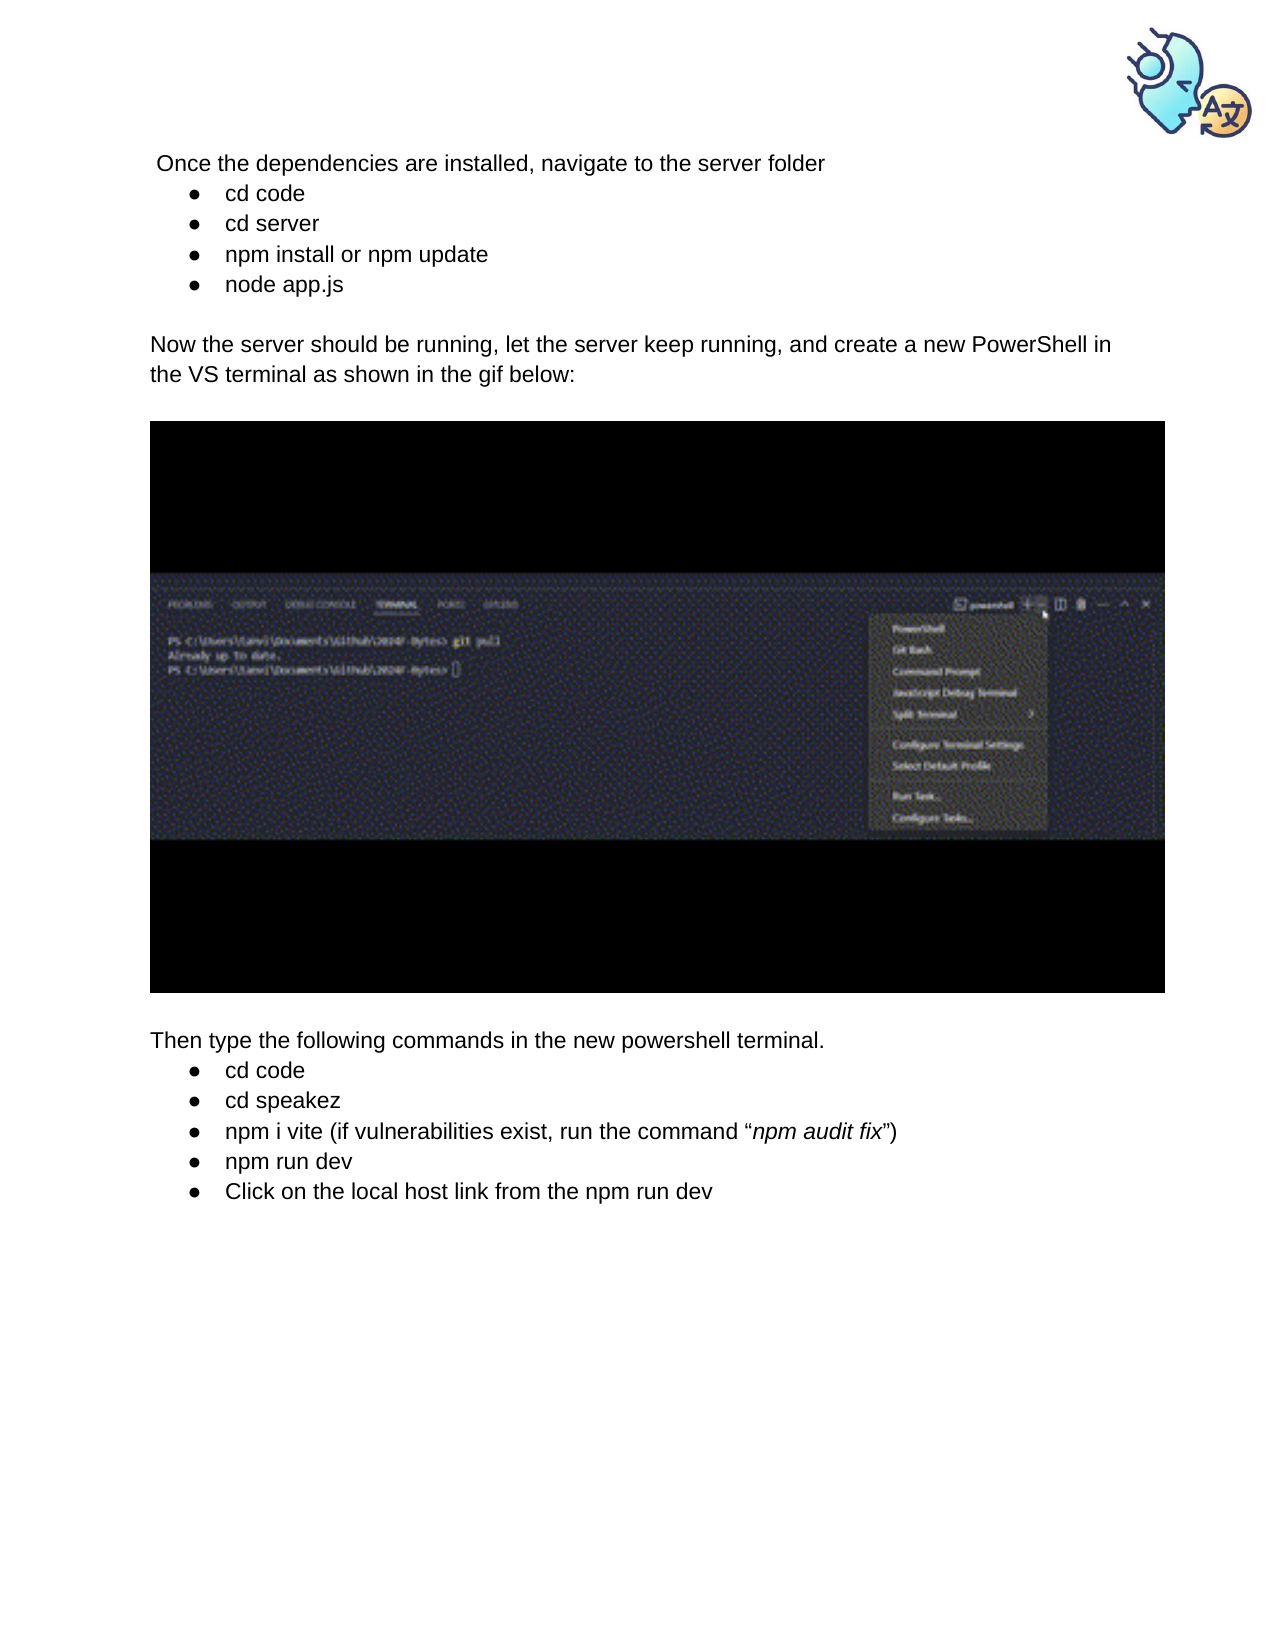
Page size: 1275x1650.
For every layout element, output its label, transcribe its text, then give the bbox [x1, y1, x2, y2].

list cd server [187, 210, 1125, 237]
picture [150, 421, 1165, 993]
text Once the dependencies are installed, navigate to the server folder [150, 150, 1125, 176]
list cd code [187, 1057, 1125, 1084]
list npm install or npm update [187, 241, 1125, 267]
text Now the server should be running, let the server keep running, and create a new PowerShell in the VS terminal as shown in the gif below: [150, 331, 1125, 388]
picture [1115, 18, 1266, 154]
list cd speakez [187, 1087, 1125, 1114]
list npm run dev [187, 1148, 1125, 1174]
text Then type the following commands in the new powershell terminal. [150, 1027, 1125, 1053]
list node app.js [187, 271, 1125, 297]
list Click on the local host link from the npm run dev [187, 1178, 1125, 1204]
list npm i vite (if vulnerabilities exist, run the command “npm audit fix”) [187, 1118, 1125, 1144]
list cd code [187, 180, 1125, 207]
